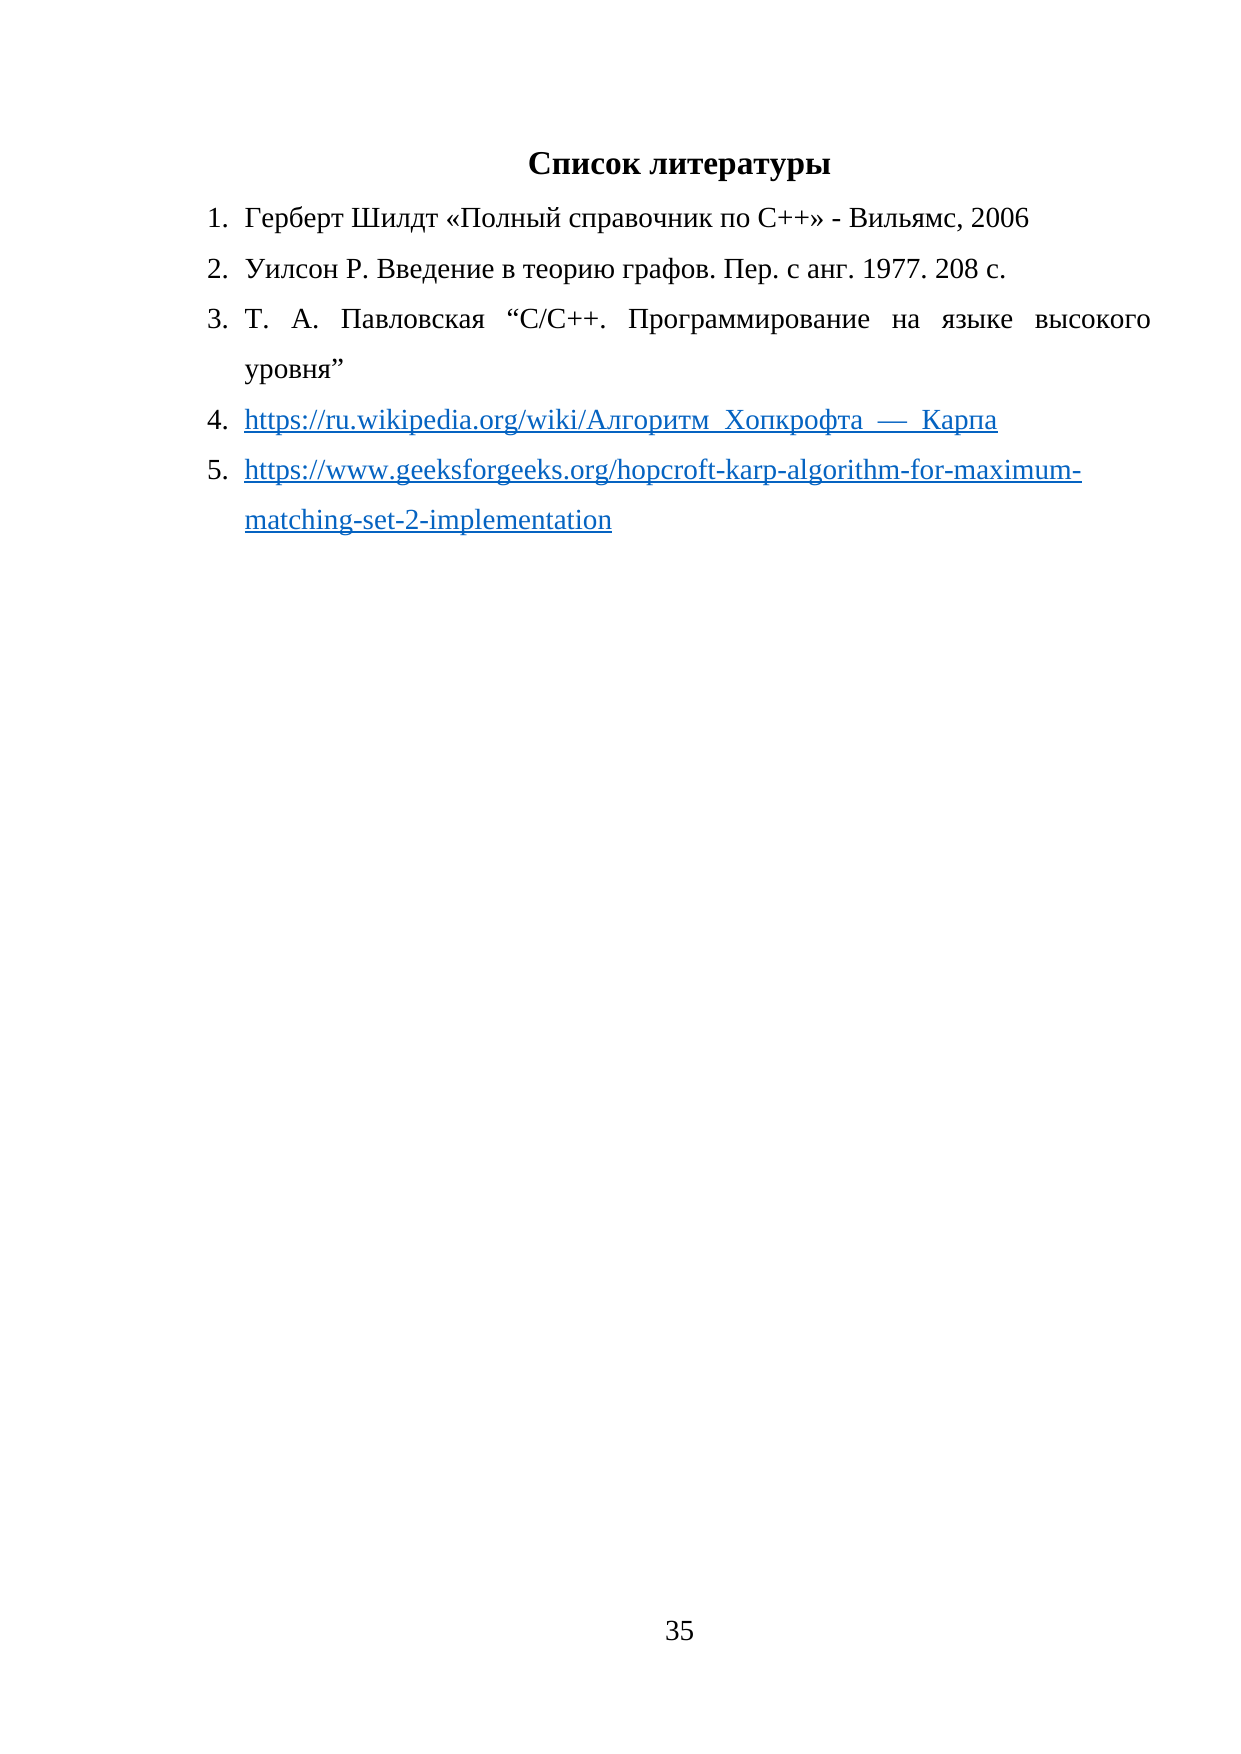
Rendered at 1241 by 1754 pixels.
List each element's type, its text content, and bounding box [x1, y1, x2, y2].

list Уилсон Р. Введение в теорию графов. Пер. с анг. 1977. 208 с. [207, 251, 1152, 284]
subtitle Список литературы [133, 143, 1152, 181]
list https://ru.wikipedia.org/wiki/Алгоритм_Хопкрофта_—_Карпа [207, 402, 1152, 435]
list Т. А. Павловская “C/C++. Программирование на языке высокого уровня” [207, 301, 1152, 385]
list Герберт Шилдт «Полный справочник по C++» - Вильямс, 2006 [207, 201, 1152, 234]
list https://www.geeksforgeeks.org/hopcroft-karp-algorithm-for-maximum-matching-set-2-implementation [207, 452, 1152, 536]
